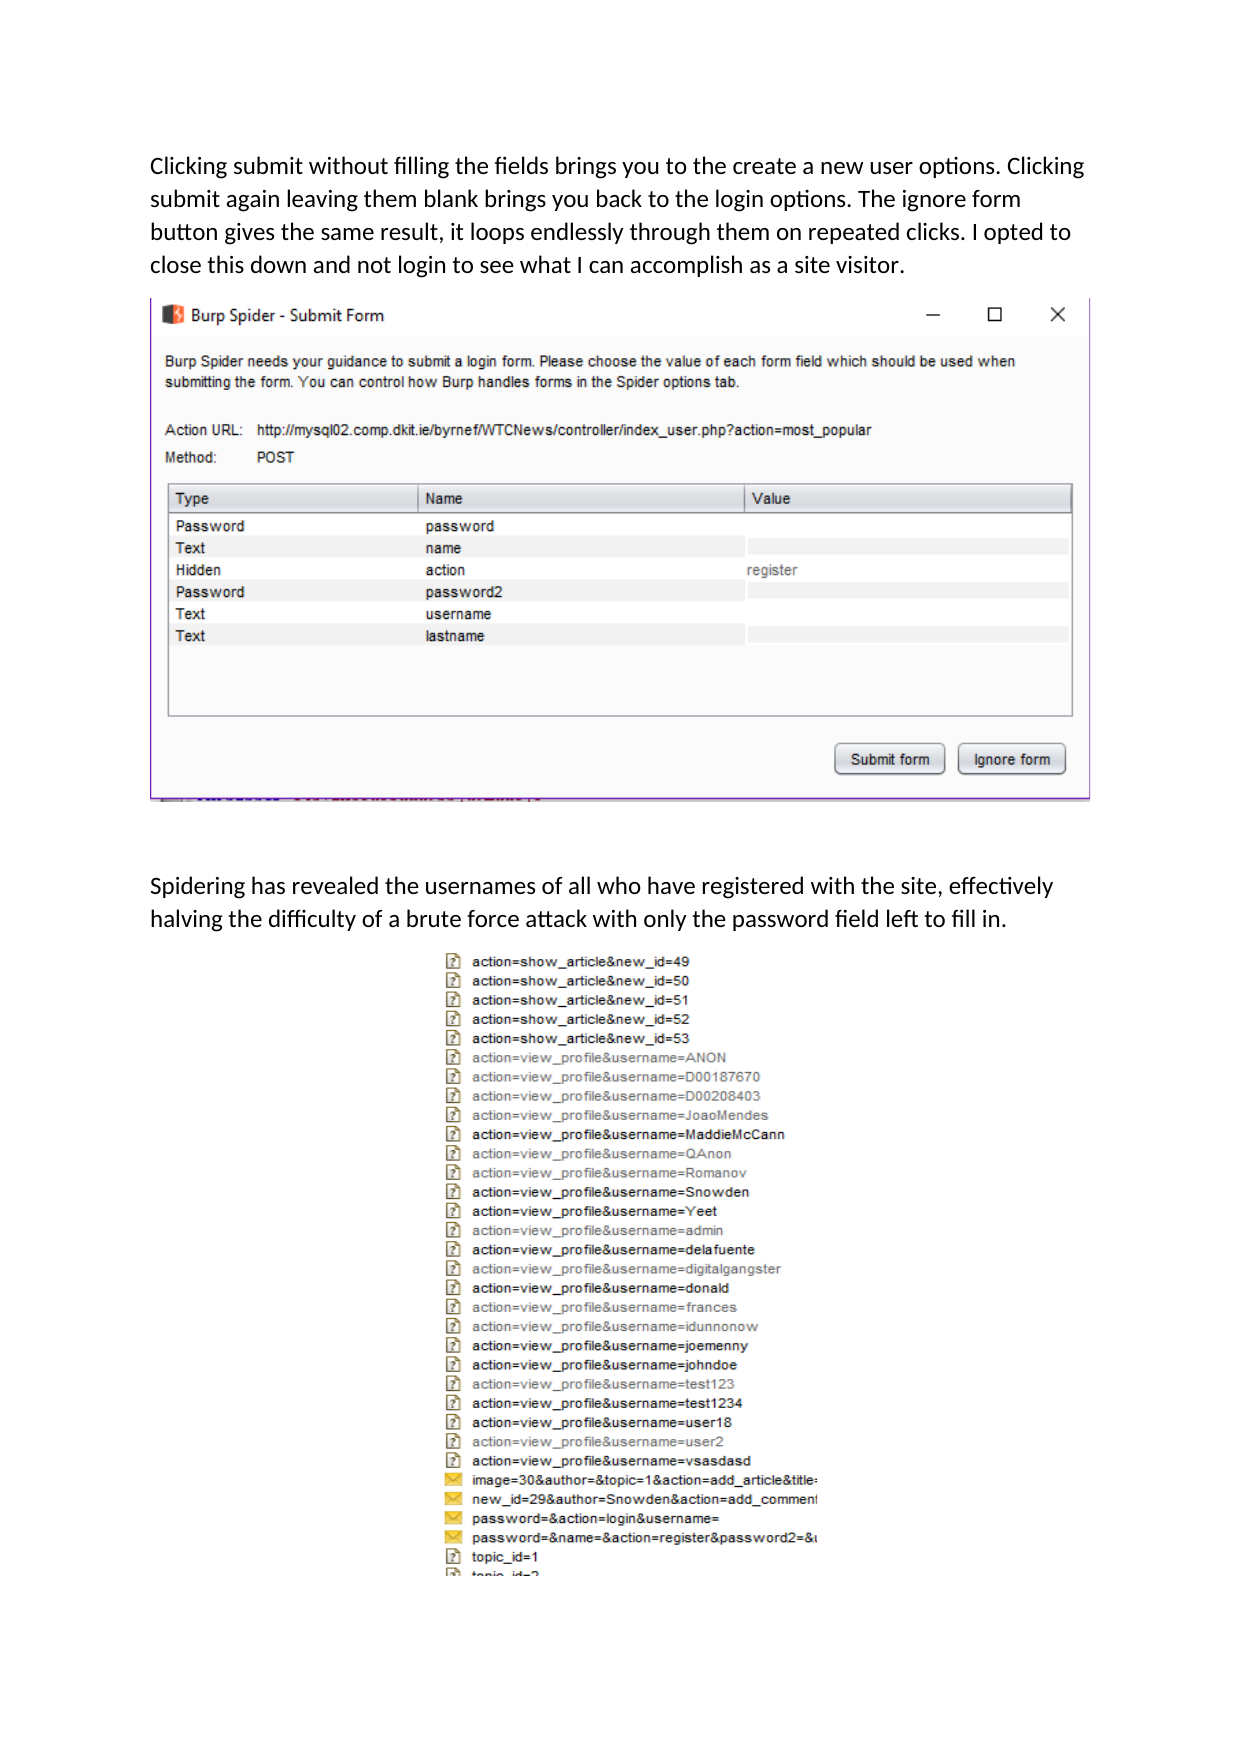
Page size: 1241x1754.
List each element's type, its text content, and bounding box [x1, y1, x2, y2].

text Clicking submit without filling the fields brings you to the create a new user options. Clicking submit again leaving them blank brings you back to the login options. The ignore form button gives the same result, it loops endlessly through them on repeated clicks. I opted to close this down and not login to see what I can accomplish as a site visitor. [150, 150, 1090, 279]
picture [150, 298, 1091, 802]
picture [423, 952, 818, 1576]
text Spidering has revealed the usernames of all who have registered with the site, effectively halving the difficulty of a brute force attack with only the password field left to fill in. [150, 870, 1090, 933]
